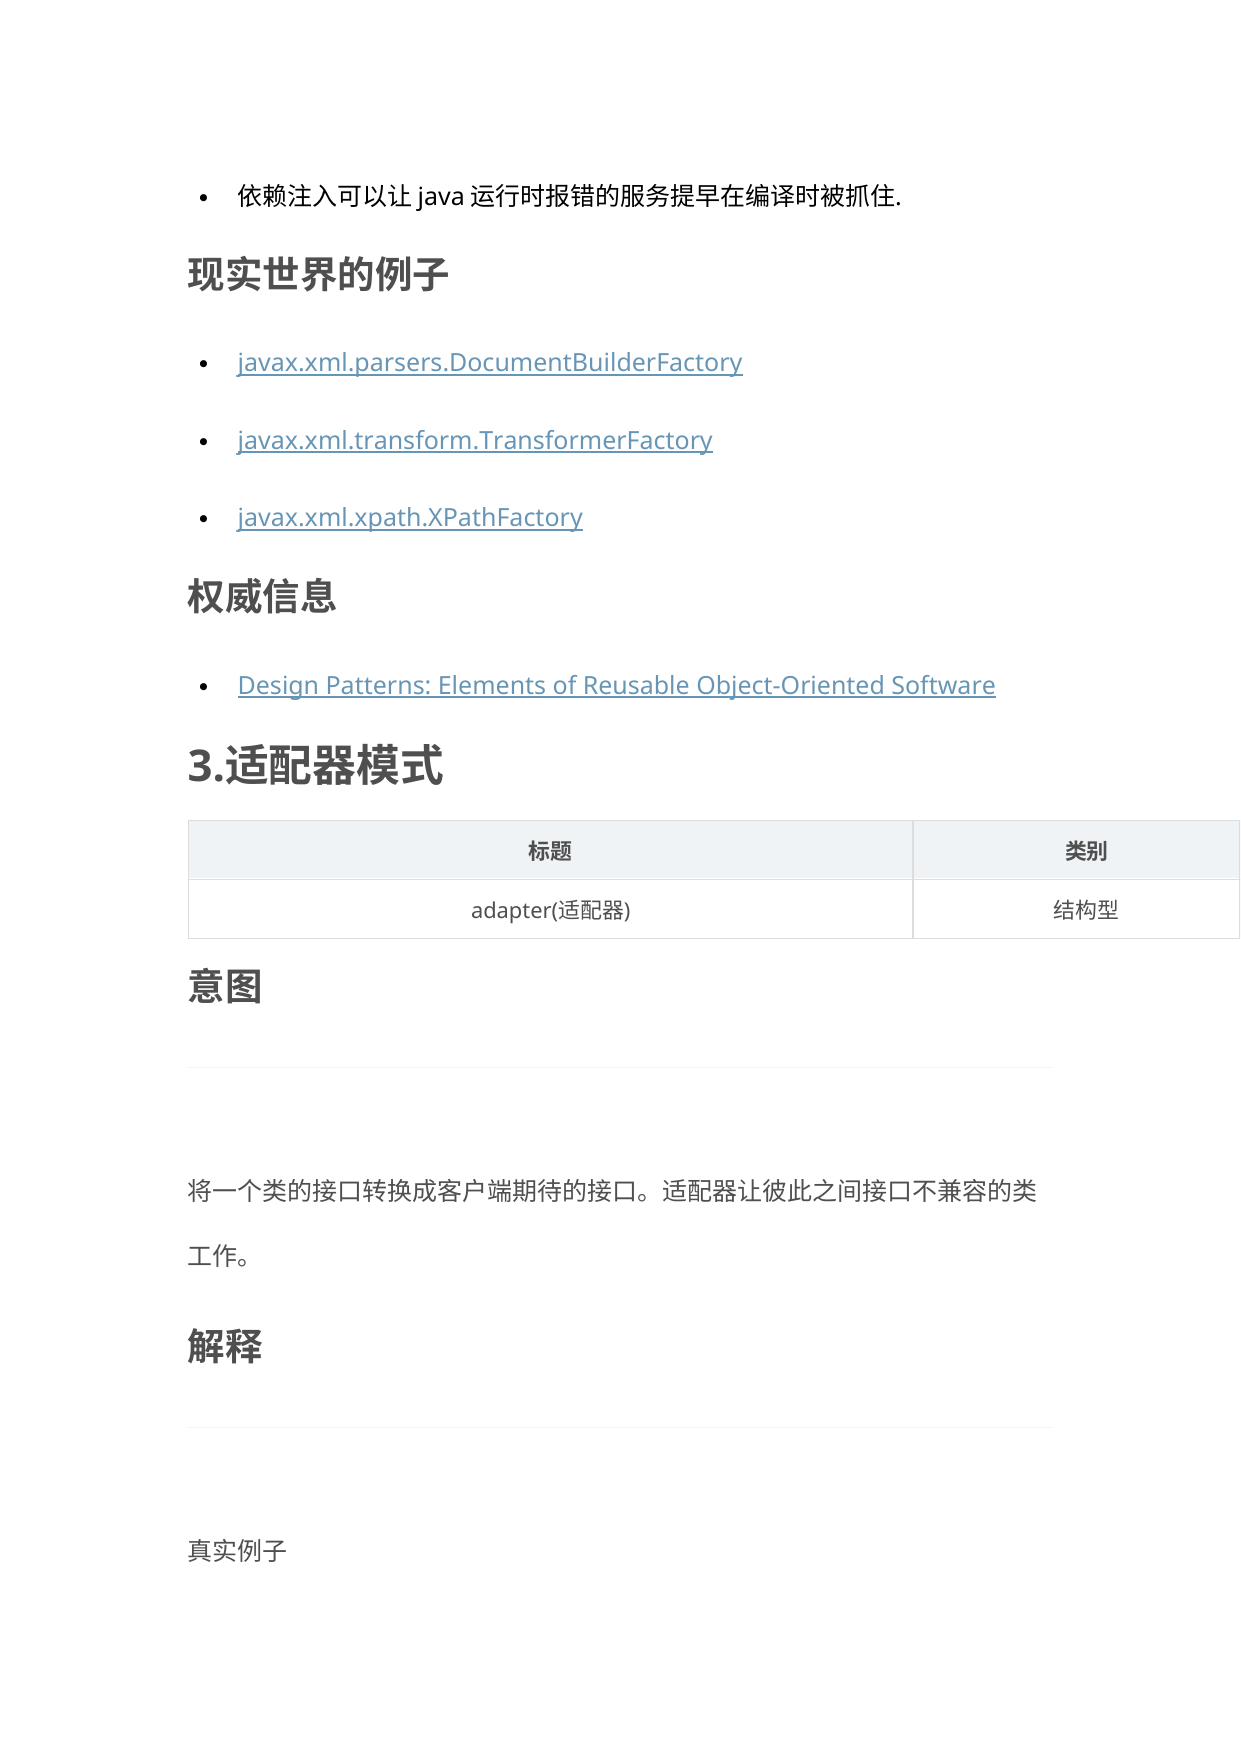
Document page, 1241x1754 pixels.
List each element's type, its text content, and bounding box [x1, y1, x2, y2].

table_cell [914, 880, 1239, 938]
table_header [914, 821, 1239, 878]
list 依赖注入可以让java运行时报错的服务提早在编译时被抓住. [200, 162, 1053, 227]
text 将一个类的接口转换成客户端期待的接口。适配器让彼此之间接口不兼容的类工作。 [187, 1157, 1053, 1287]
text 3.适配器模式 [187, 729, 1053, 794]
text 现实世界的例子 [187, 239, 1053, 304]
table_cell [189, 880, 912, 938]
text 解释 [187, 1312, 1053, 1377]
text 真实例子 [187, 1517, 1053, 1582]
text 权威信息 [187, 562, 1053, 627]
text 意图 [187, 952, 1053, 1017]
list javax.xml.transform.TransformerFactory [200, 407, 1053, 472]
list javax.xml.xpath.XPathFactory [200, 484, 1053, 549]
list Design Patterns: Elements of Reusable Object-Oriented Software [200, 652, 1053, 717]
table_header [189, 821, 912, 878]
list javax.xml.parsers.DocumentBuilderFactory [200, 329, 1053, 394]
